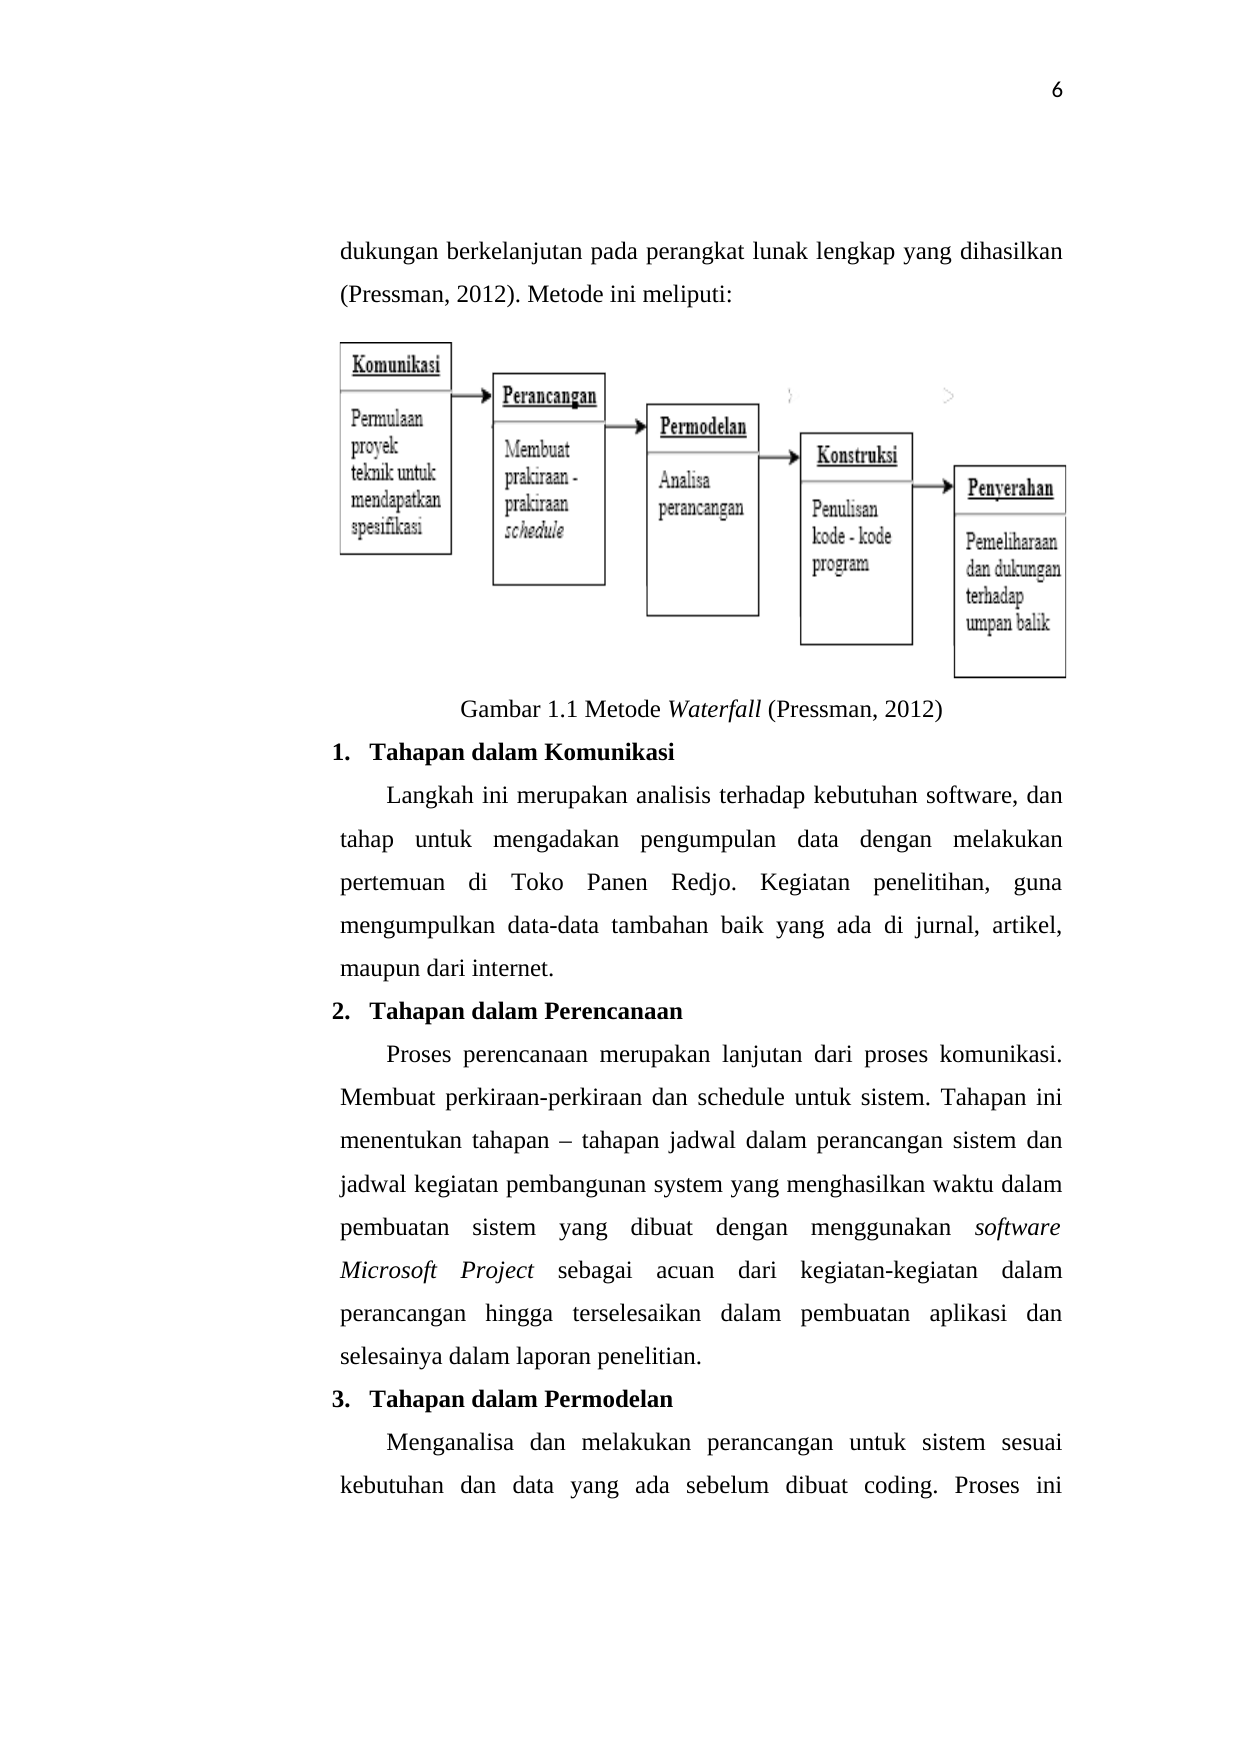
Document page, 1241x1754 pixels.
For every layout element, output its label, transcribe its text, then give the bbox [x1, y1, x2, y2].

list Proses perencanaan merupakan lanjutan dari proses komunikasi. Membuat perkiraan-perkiraan dan schedule untuk sistem. Tahapan ini menentukan tahapan – tahapan jadwal dalam perancangan sistem dan jadwal kegiatan pembangunan system yang menghasilkan waktu dalam pembuatan sistem yang dibuat dengan menggunakan software Microsoft Project sebagai acuan dari kegiatan-kegiatan dalam perancangan hingga terselesaikan dalam pembuatan aplikasi dan selesainya dalam laporan penelitian. [340, 1039, 1063, 1370]
list Tahapan dalam Permodelan [332, 1384, 1063, 1413]
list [340, 1427, 1063, 1499]
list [340, 236, 1063, 308]
list Langkah ini merupakan analisis terhadap kebutuhan software, dan tahap untuk mengadakan pengumpulan data dengan melakukan pertemuan di Toko Panen Redjo. Kegiatan penelitihan, guna mengumpulkan data-data tambahan baik yang ada di jurnal, artikel, maupun dari internet. [340, 781, 1063, 982]
list Gambar 1.1 Metode Waterfall (Pressman, 2012) [340, 694, 1063, 723]
list Tahapan dalam Perencanaan [332, 996, 1063, 1025]
list Tahapan dalam Komunikasi [332, 737, 1063, 766]
picture [339, 342, 1067, 681]
